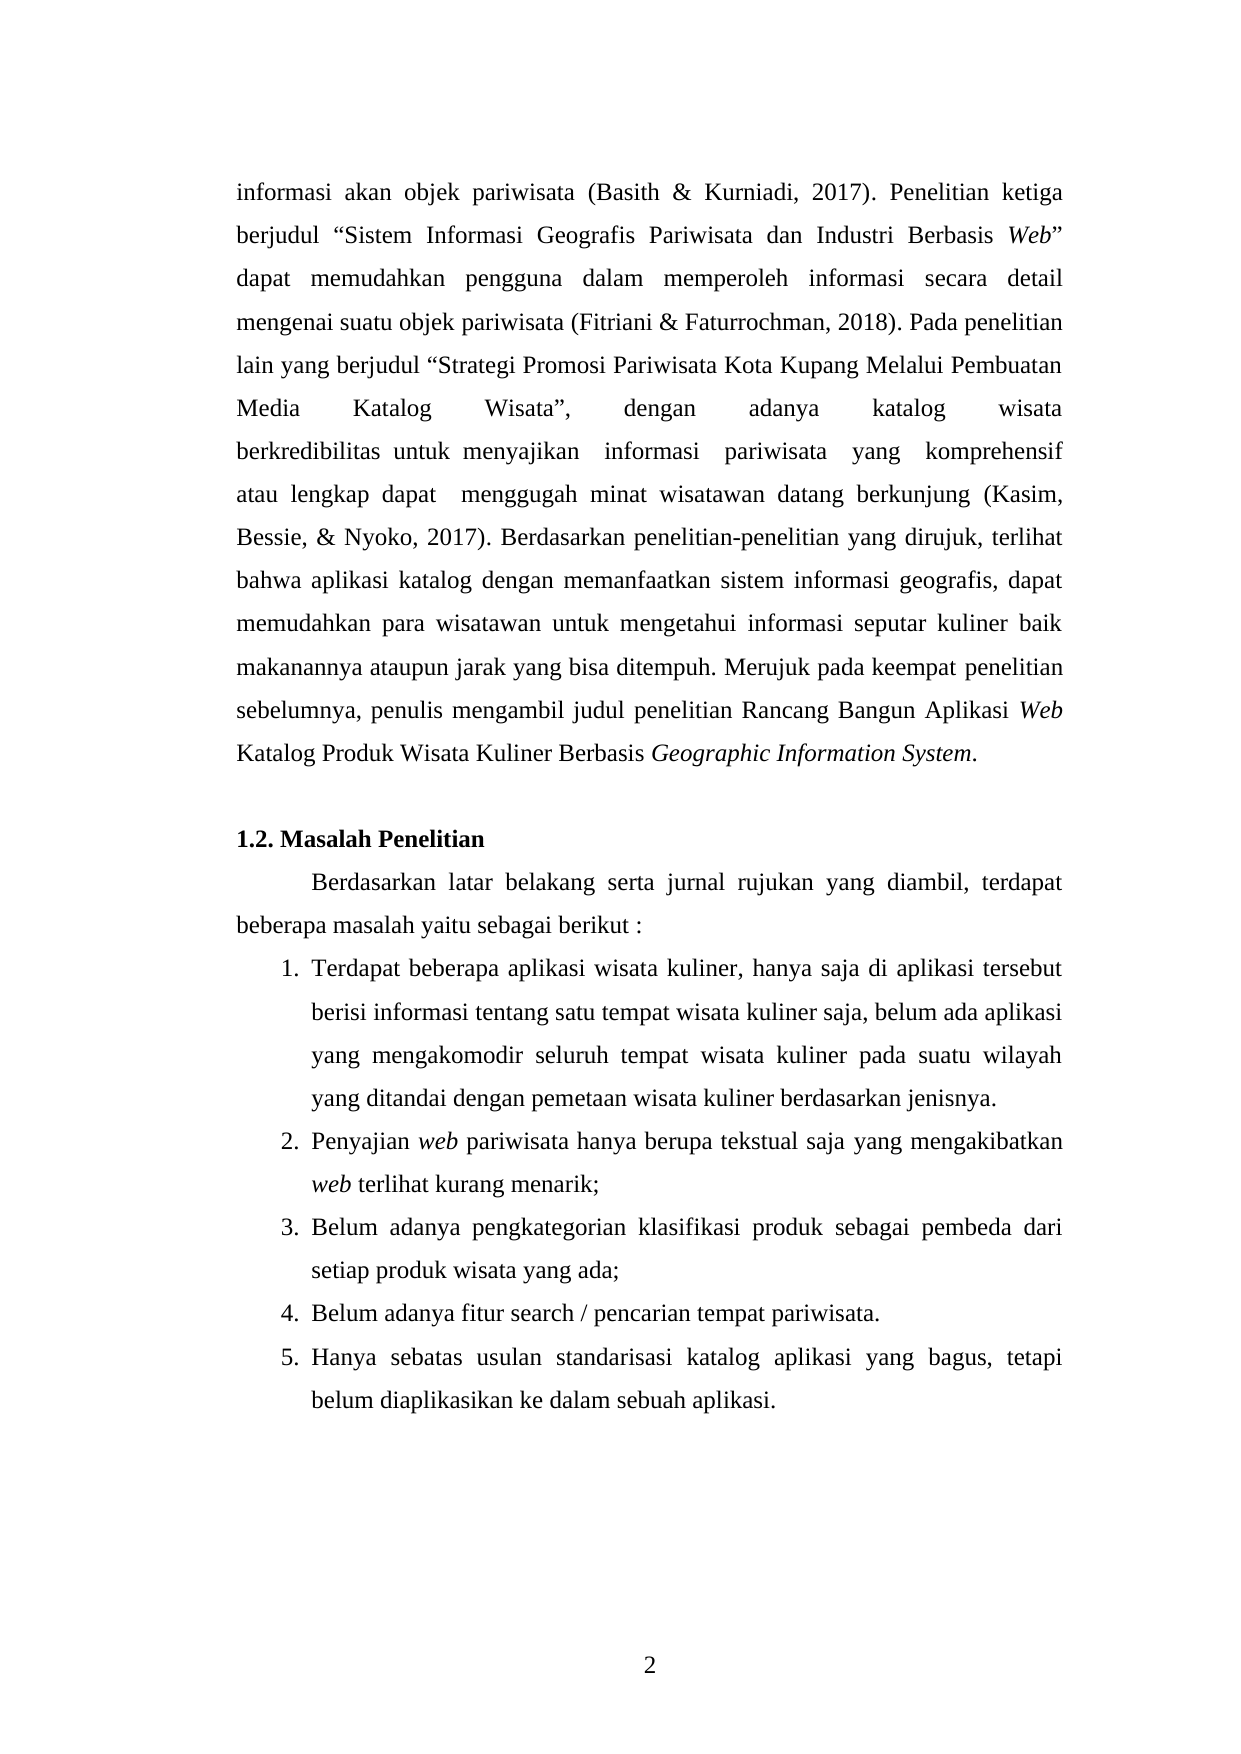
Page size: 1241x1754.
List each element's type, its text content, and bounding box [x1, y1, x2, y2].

list Hanya sebatas usulan standarisasi katalog aplikasi yang bagus, tetapi belum diaplikasikan ke dalam sebuah aplikasi. [281, 1342, 1063, 1413]
text Berdasarkan latar belakang serta jurnal rujukan yang diambil, terdapat beberapa masalah yaitu sebagai berikut : [236, 867, 1063, 939]
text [236, 177, 1063, 767]
list Belum adanya pengkategorian klasifikasi produk sebagai pembeda dari setiap produk wisata yang ada; [281, 1212, 1063, 1284]
list Terdapat beberapa aplikasi wisata kuliner, hanya saja di aplikasi tersebut berisi informasi tentang satu tempat wisata kuliner saja, belum ada aplikasi yang mengakomodir seluruh tempat wisata kuliner pada suatu wilayah yang ditandai dengan pemetaan wisata kuliner berdasarkan jenisnya. [281, 953, 1063, 1112]
list Belum adanya fitur search / pencarian tempat pariwisata. [281, 1298, 1063, 1327]
list Penyajian web pariwisata hanya berupa tekstual saja yang mengakibatkan web terlihat kurang menarik; [281, 1126, 1063, 1198]
text 1.2. Masalah Penelitian [236, 824, 1063, 853]
